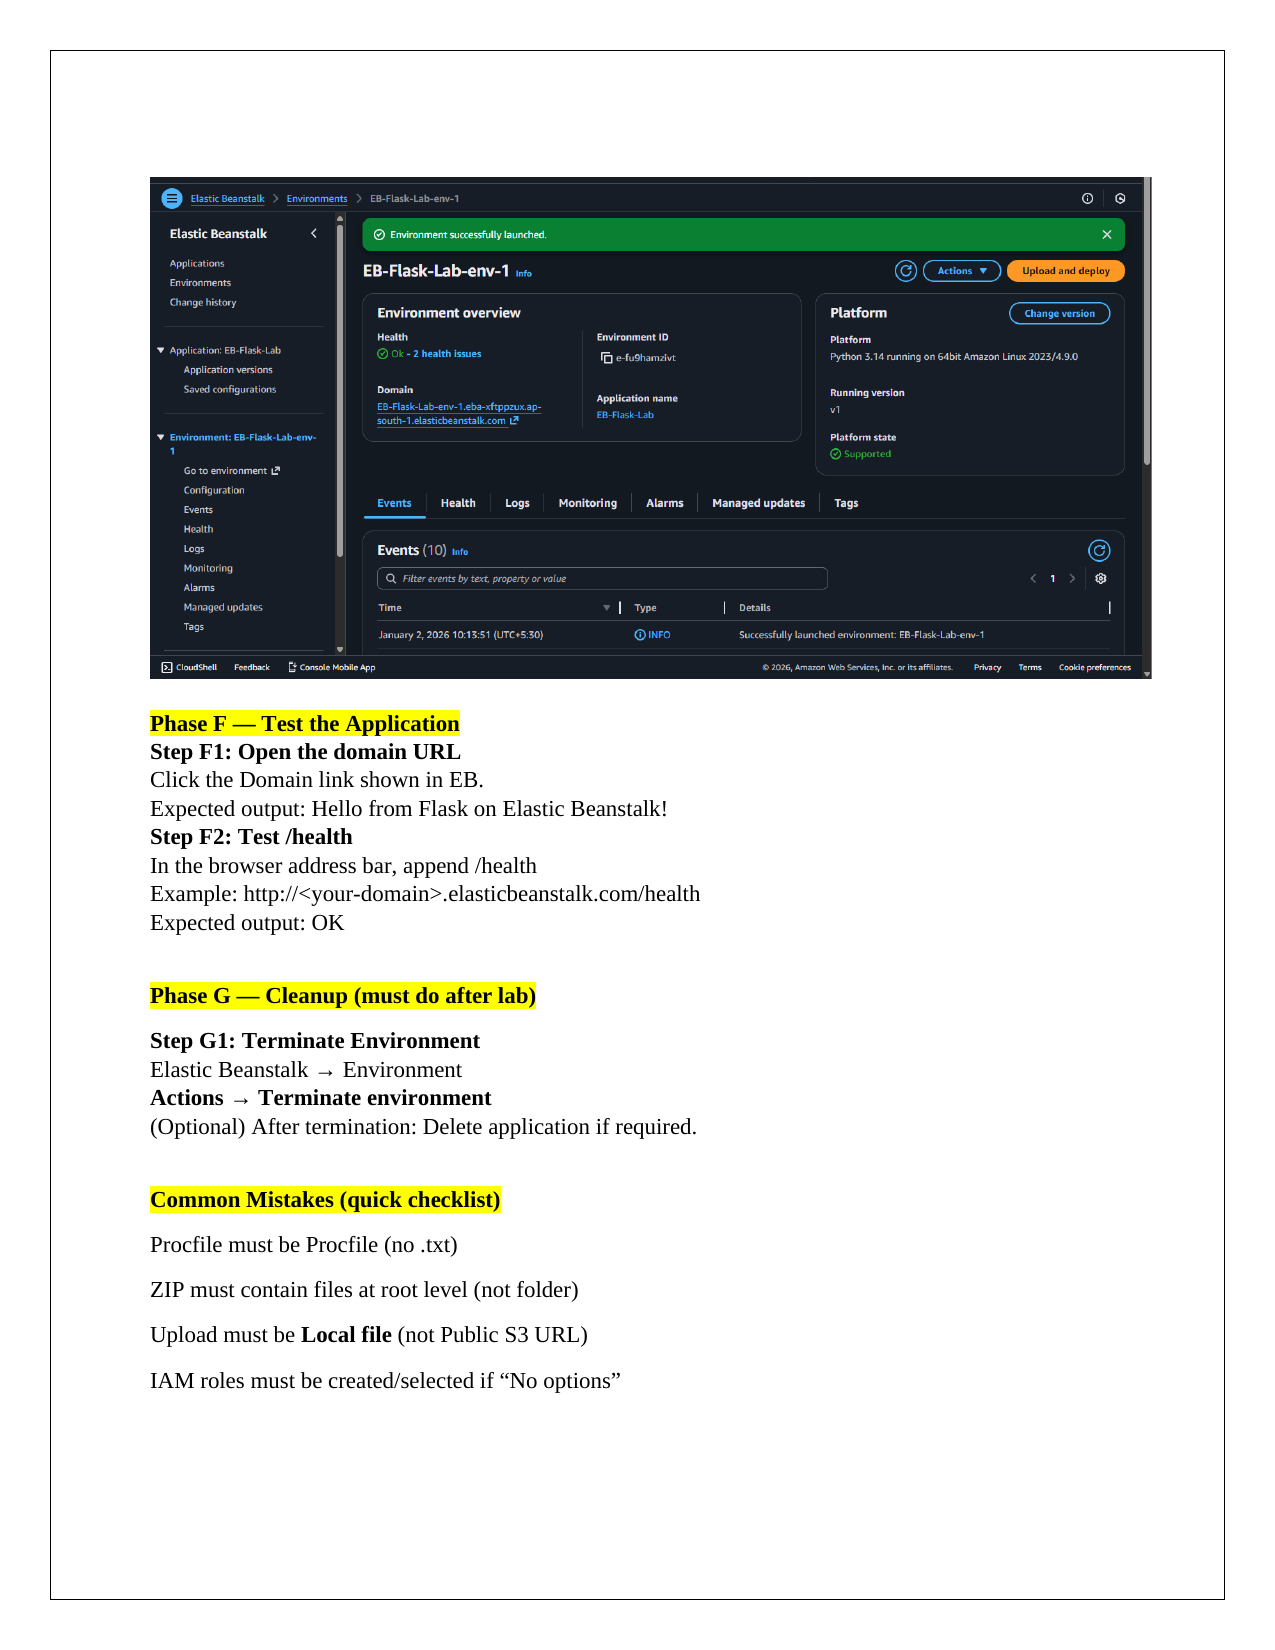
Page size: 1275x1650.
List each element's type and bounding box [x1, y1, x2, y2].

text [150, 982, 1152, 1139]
picture [150, 177, 1152, 679]
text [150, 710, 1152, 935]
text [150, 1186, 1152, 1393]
